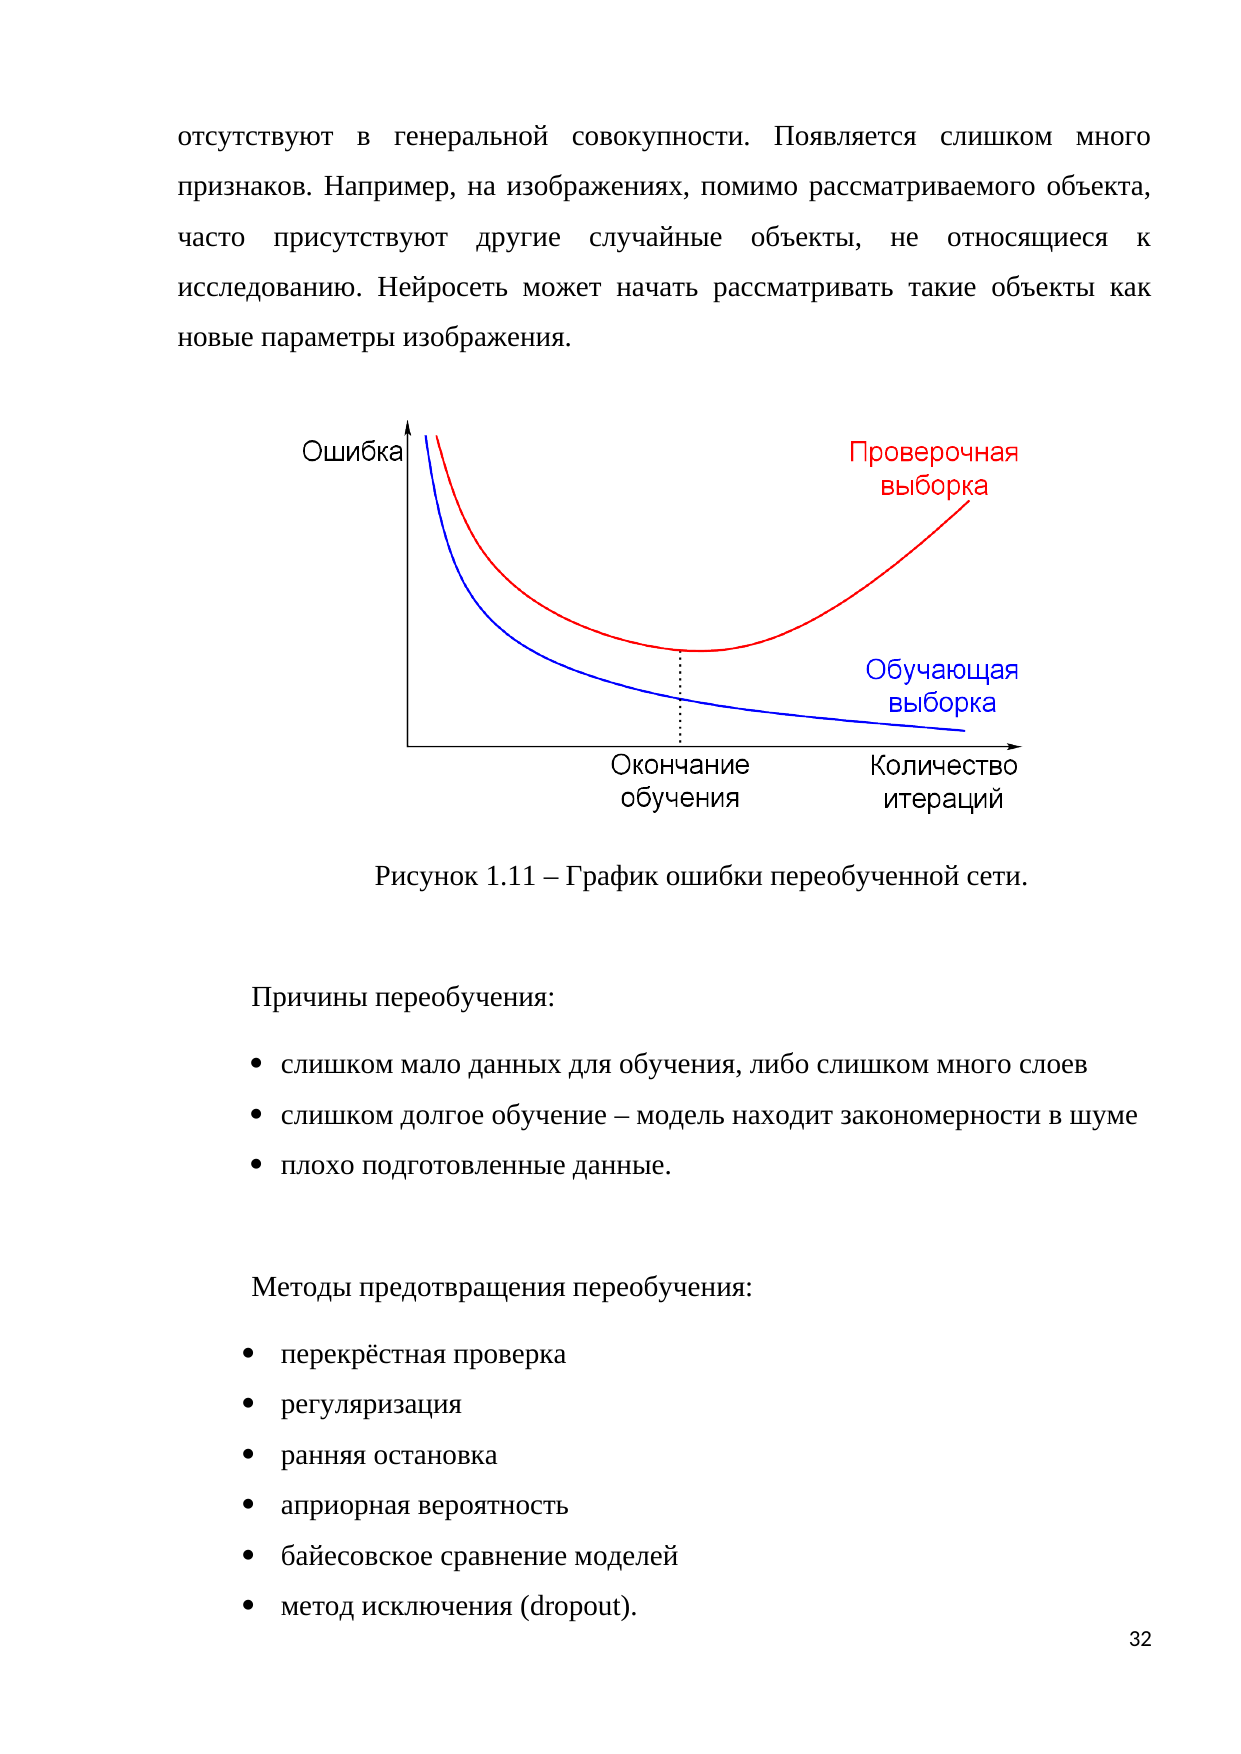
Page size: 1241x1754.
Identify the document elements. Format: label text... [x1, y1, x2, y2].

list априорная вероятность [243, 1487, 1152, 1521]
list плохо подготовленные данные. [251, 1147, 1152, 1181]
text Причины переобучения: [177, 979, 1152, 1013]
text Методы предотвращения переобучения: [177, 1269, 1152, 1302]
list перекрёстная проверка [243, 1336, 1152, 1369]
list метод исключения (dropout). [243, 1588, 1152, 1622]
list байесовское сравнение моделей [243, 1538, 1152, 1571]
picture [287, 420, 1042, 828]
list слишком долгое обучение – модель находит закономерности в шуме [251, 1097, 1152, 1131]
list слишком мало данных для обучения, либо слишком много слоев [251, 1047, 1152, 1080]
list ранняя остановка [243, 1437, 1152, 1470]
list регуляризация [243, 1386, 1152, 1420]
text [177, 118, 1152, 353]
text Рисунок 1.11 – График ошибки переобученной сети. [177, 858, 1152, 892]
